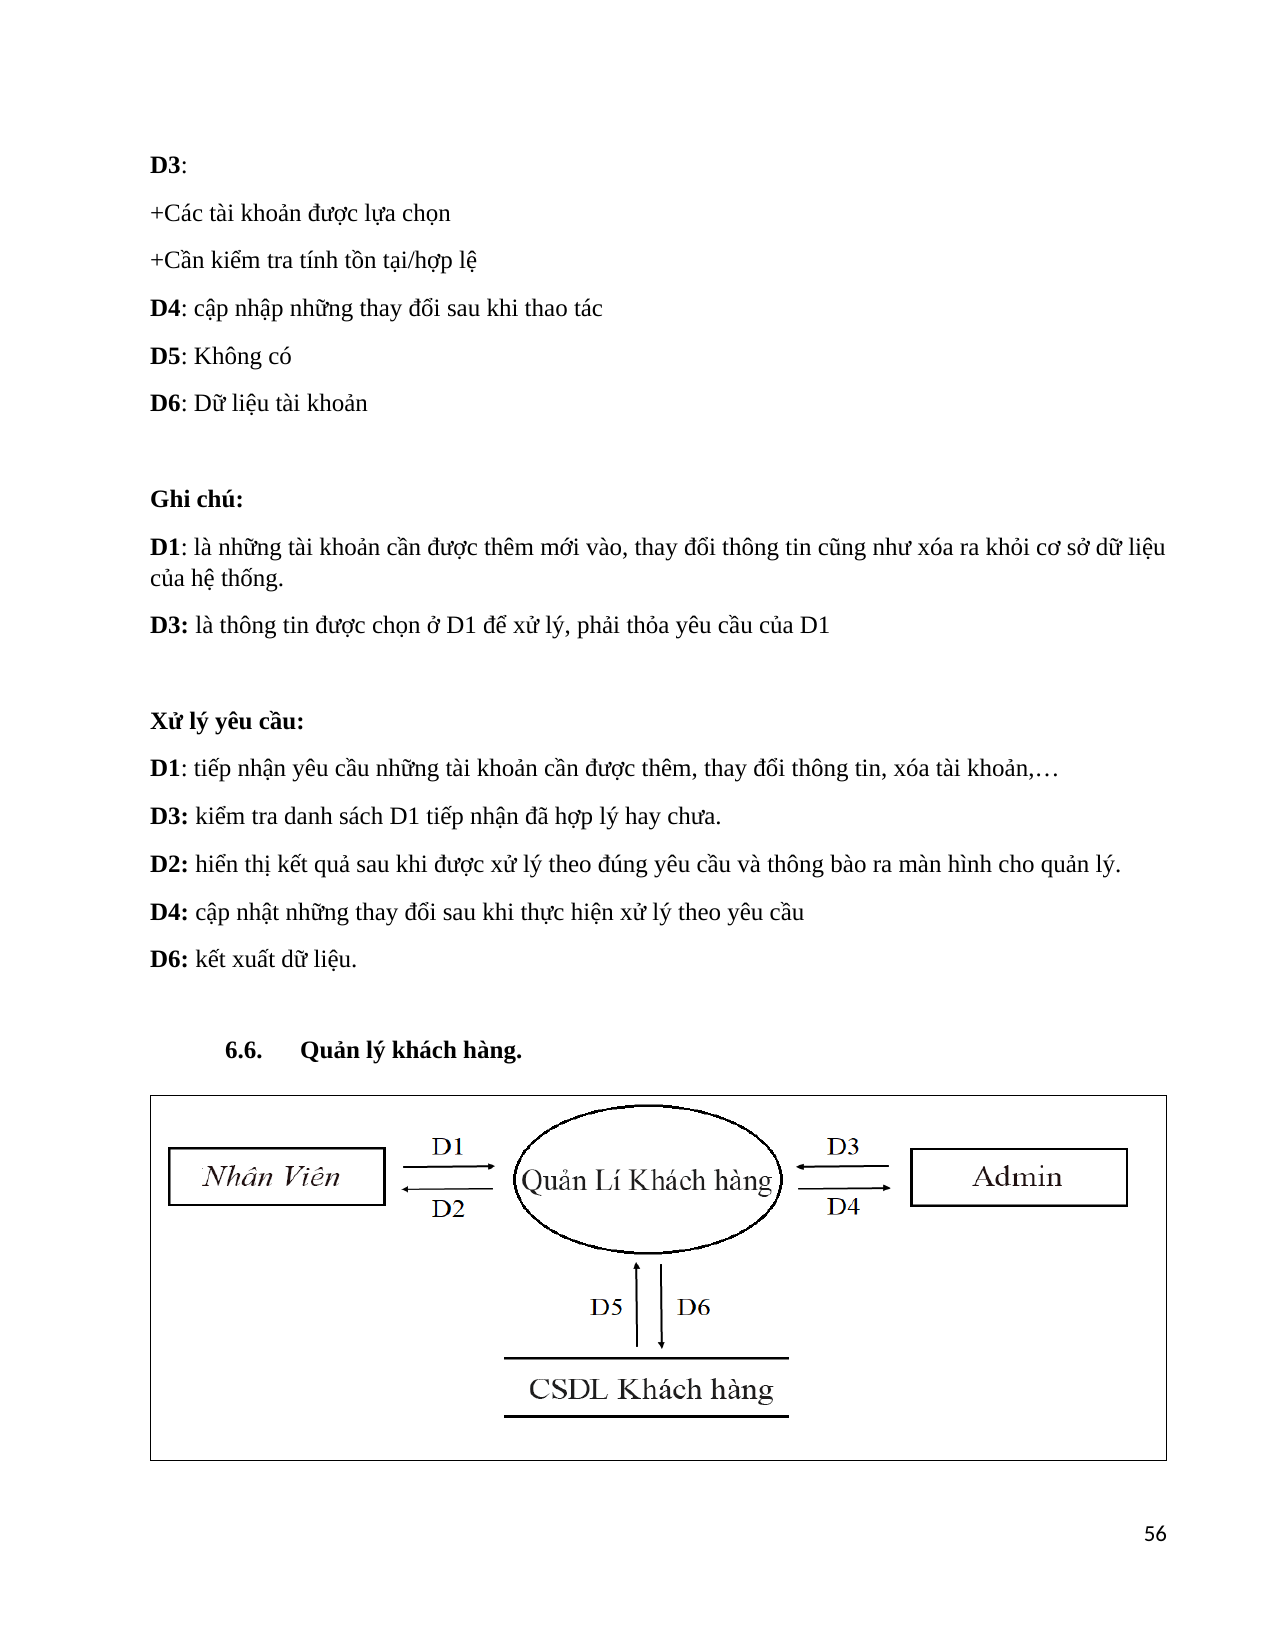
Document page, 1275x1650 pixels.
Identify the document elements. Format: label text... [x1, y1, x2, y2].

text D2: hiển thị kết quả sau khi được xử lý theo đúng yêu cầu và thông bào ra màn hình cho quản lý. [150, 849, 1167, 878]
table_header [151, 1096, 1166, 1460]
picture [161, 1096, 1137, 1430]
text D4: cập nhật những thay đổi sau khi thực hiện xử lý theo yêu cầu [150, 897, 1167, 925]
text Xử lý yêu cầu: [150, 706, 1167, 734]
text +Các tài khoản được lựa chọn [150, 198, 1167, 226]
text +Cần kiểm tra tính tồn tại/hợp lệ [150, 245, 1167, 274]
text D6: Dữ liệu tài khoản [150, 388, 1167, 417]
text D3: [150, 150, 1167, 179]
text D5: Không có [150, 341, 1167, 369]
text D1: là những tài khoản cần được thêm mới vào, thay đổi thông tin cũng như xóa ra khỏi cơ sở dữ liệu của hệ thống. [150, 532, 1167, 591]
text D3: là thông tin được chọn ở D1 để xử lý, phải thỏa yêu cầu của D1 [150, 610, 1167, 639]
list Quản lý khách hàng. [225, 1035, 1167, 1064]
text D4: cập nhập những thay đổi sau khi thao tác [150, 293, 1167, 322]
text Ghi chú: [150, 484, 1167, 513]
text D1: tiếp nhận yêu cầu những tài khoản cần được thêm, thay đổi thông tin, xóa tài khoản,… [150, 753, 1167, 782]
text D6: kết xuất dữ liệu. [150, 944, 1167, 973]
text D3: kiểm tra danh sách D1 tiếp nhận đã hợp lý hay chưa. [150, 801, 1167, 830]
